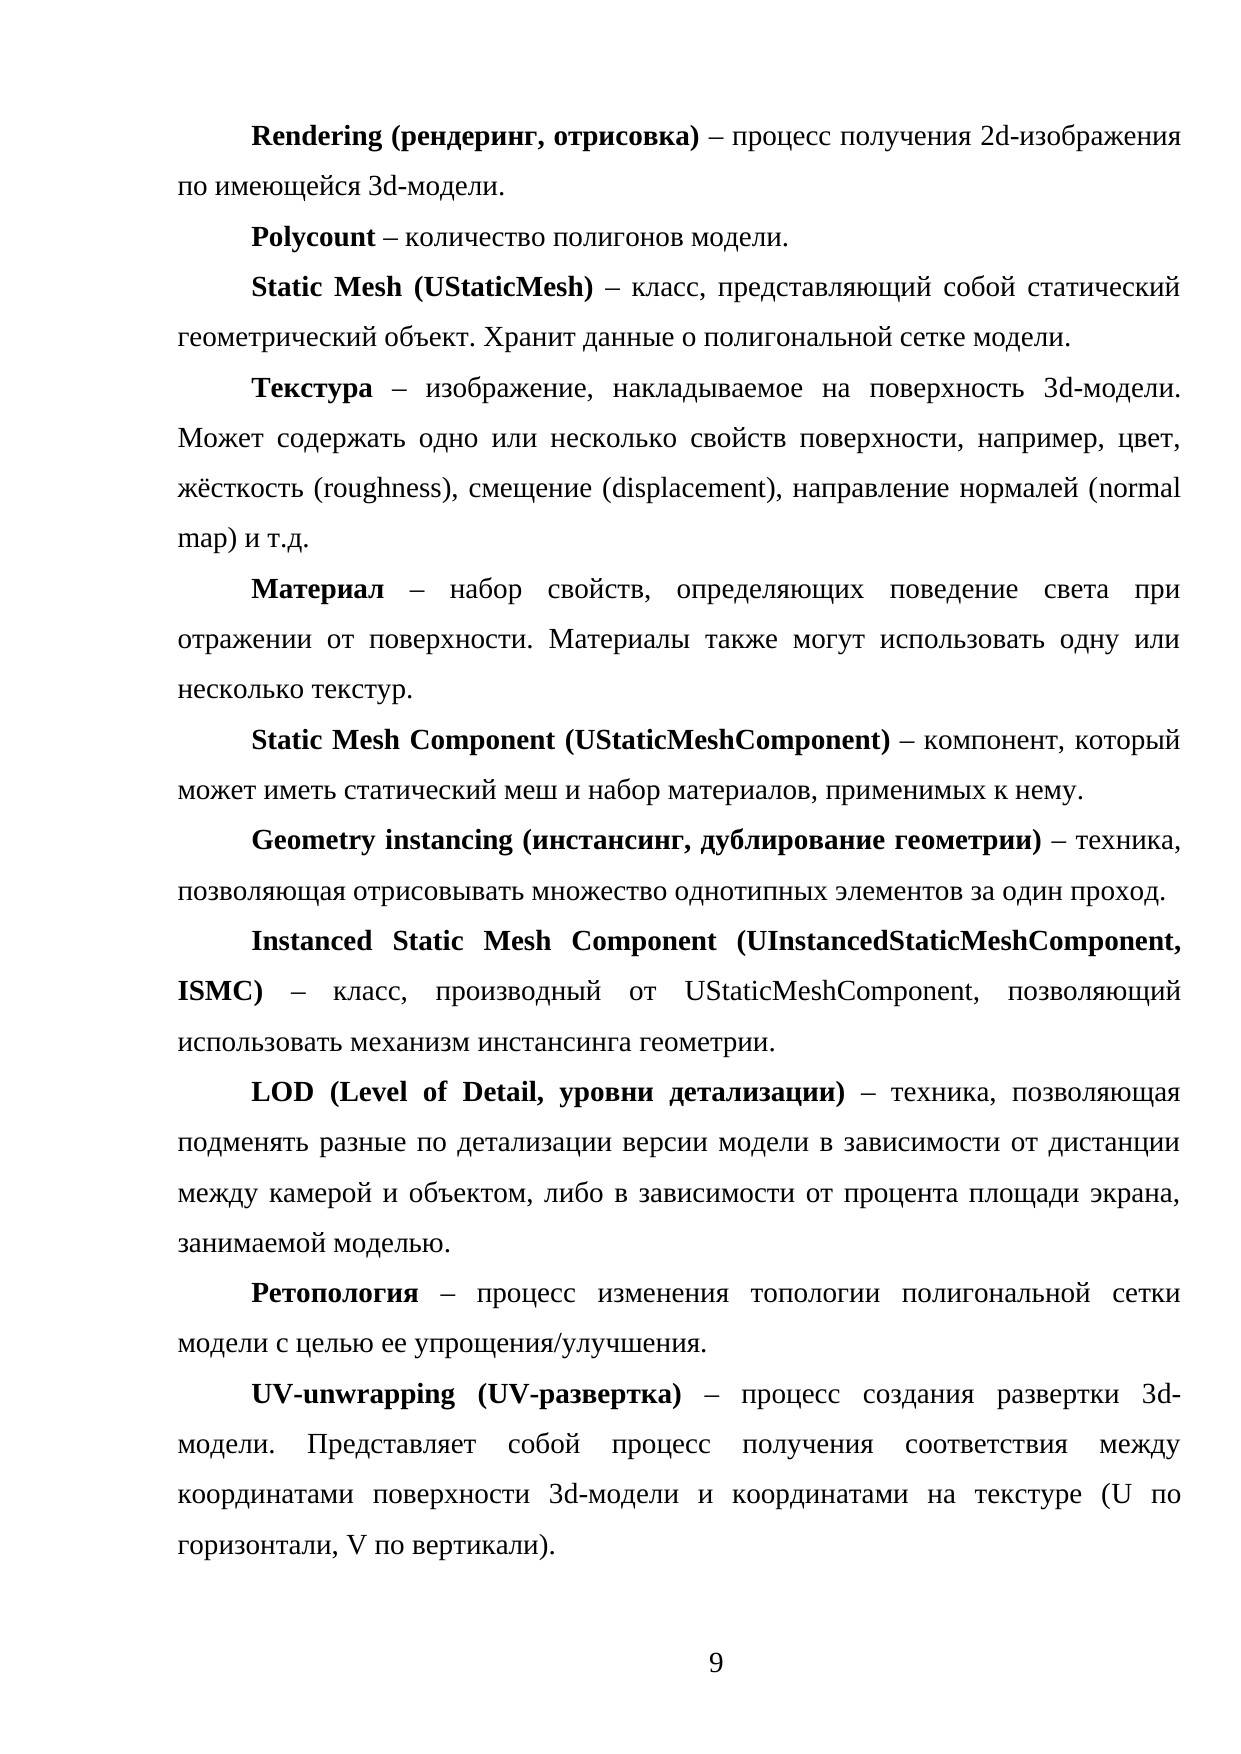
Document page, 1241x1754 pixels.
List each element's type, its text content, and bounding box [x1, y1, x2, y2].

text Материал – набор свойств, определяющих поведение света при отражении от поверхности. Материалы также могут использовать одну или несколько текстур. [177, 571, 1181, 705]
text Instanced Static Mesh Component (UInstancedStaticMeshComponent, ISMC) – класс, производный от UStaticMeshComponent, позволяющий использовать механизм инстансинга геометрии. [177, 923, 1181, 1057]
text UV-unwrapping (UV-развертка) – процесс создания развертки 3d-модели. Представляет собой процесс получения соответствия между координатами поверхности 3d-модели и координатами на текстуре (U по горизонтали, V по вертикали). [177, 1376, 1181, 1560]
text Ретопология – процесс изменения топологии полигональной сетки модели с целью ее упрощения/улучшения. [177, 1275, 1181, 1359]
text Текстура – изображение, накладываемое на поверхность 3d-модели. Может содержать одно или несколько свойств поверхности, например, цвет, жёсткость (roughness), смещение (displacement), направление нормалей (normal map) и т.д. [177, 370, 1181, 554]
text LOD (Level of Detail, уровни детализации) – техника, позволяющая подменять разные по детализации версии модели в зависимости от дистанции между камерой и объектом, либо в зависимости от процента площади экрана, занимаемой моделью. [177, 1074, 1181, 1258]
text Geometry instancing (инстансинг, дублирование геометрии) – техника, позволяющая отрисовывать множество однотипных элементов за один проход. [177, 822, 1181, 906]
text Static Mesh Component (UStaticMeshComponent) – компонент, который может иметь статический меш и набор материалов, применимых к нему. [177, 722, 1181, 806]
text Rendering (рендеринг, отрисовка) – процесс получения 2d-изображения по имеющейся 3d-модели. [177, 118, 1181, 202]
text Static Mesh (UStaticMesh) – класс, представляющий собой статический геометрический объект. Хранит данные о полигональной сетке модели. [177, 269, 1181, 353]
text Polycount – количество полигонов модели. [177, 219, 1181, 252]
